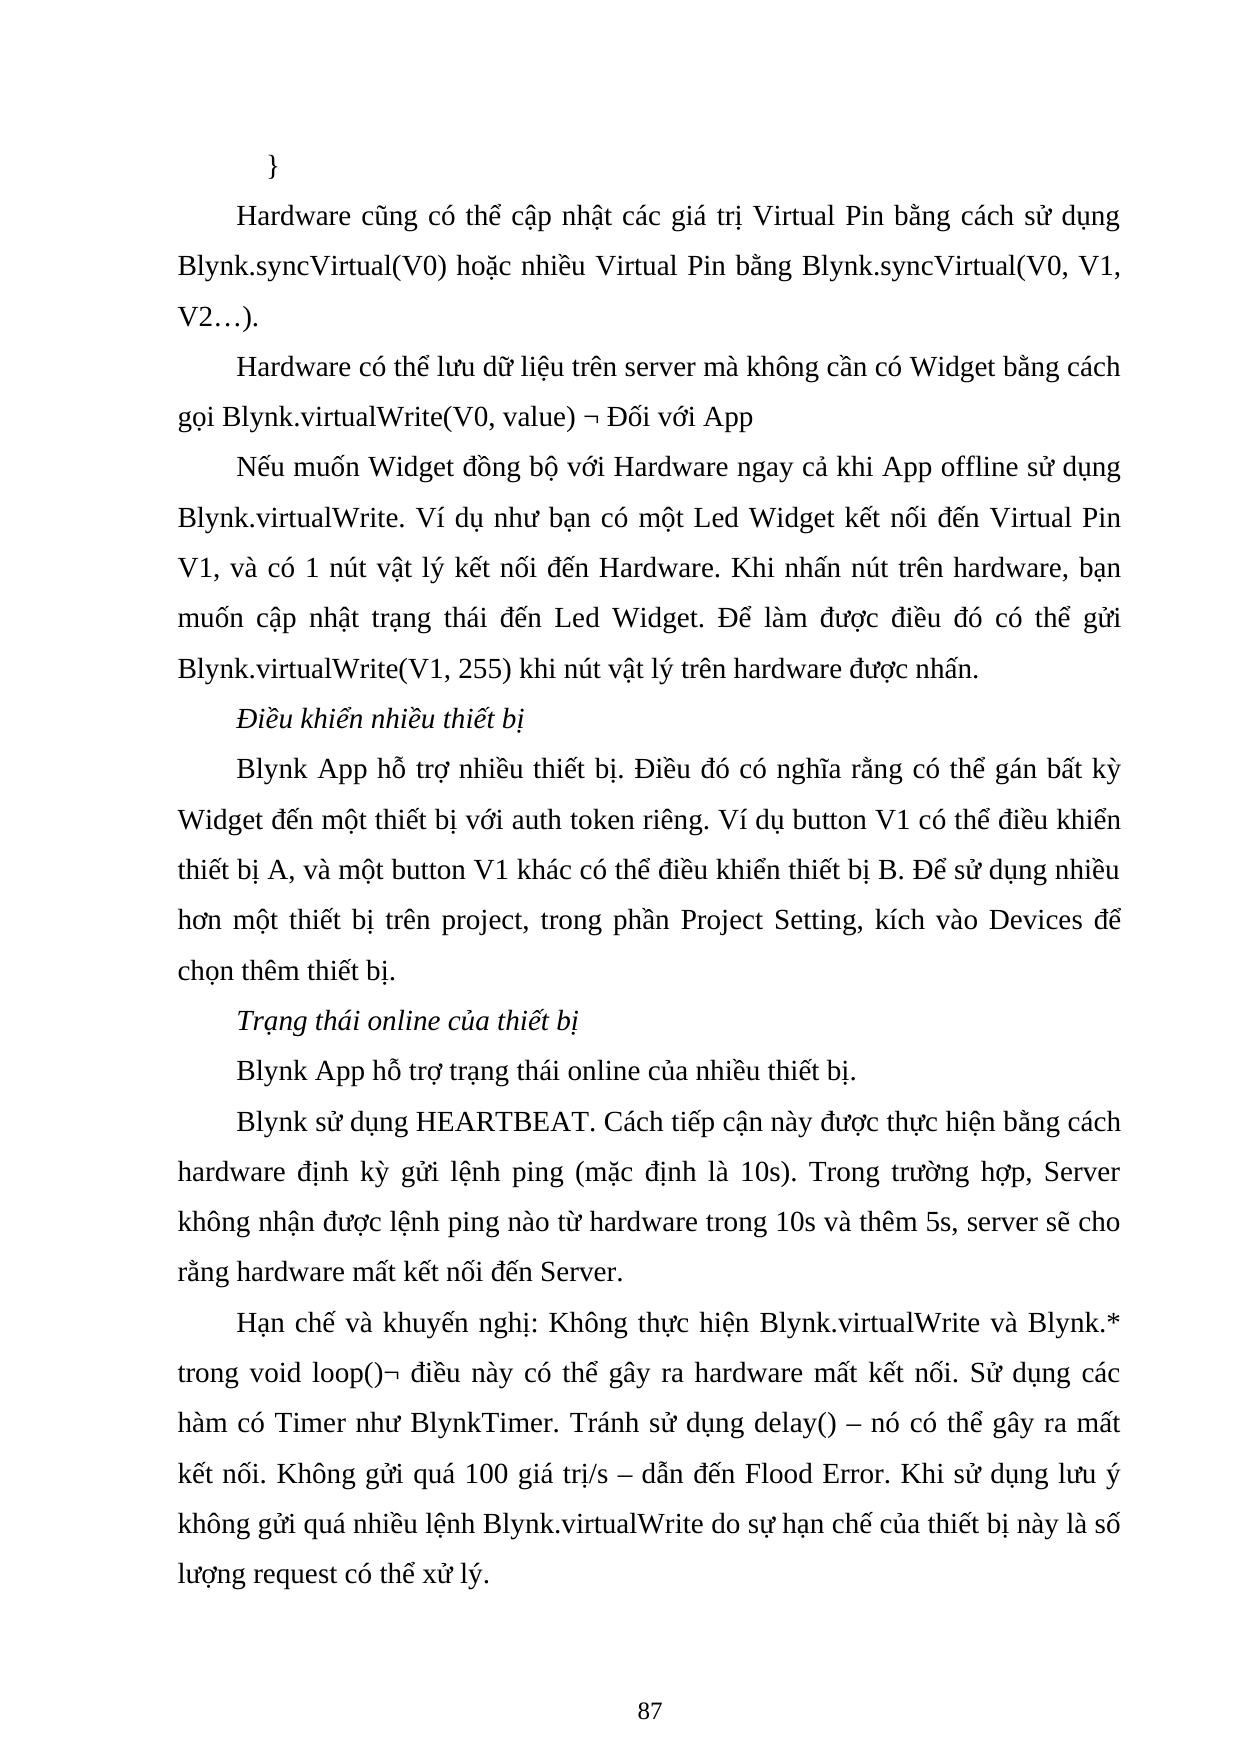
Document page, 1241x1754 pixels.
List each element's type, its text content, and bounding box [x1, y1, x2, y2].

text Trạng thái online của thiết bị [177, 1003, 1122, 1037]
text Hạn chế và khuyến nghị: Không thực hiện Blynk.virtualWrite và Blynk.* trong void loop()¬ điều này có thể gây ra hardware mất kết nối. Sử dụng các hàm có Timer như BlynkTimer. Tránh sử dụng delay() – nó có thể gây ra mất kết nối. Không gửi quá 100 giá trị/s – dẫn đến Flood Error. Khi sử dụng lưu ý không gửi quá nhiều lệnh Blynk.virtualWrite do sự hạn chế của thiết bị này là số lượng request có thể xử lý. [177, 1305, 1122, 1590]
text Nếu muốn Widget đồng bộ với Hardware ngay cả khi App offline sử dụng Blynk.virtualWrite. Ví dụ như bạn có một Led Widget kết nối đến Virtual Pin V1, và có 1 nút vật lý kết nối đến Hardware. Khi nhấn nút trên hardware, bạn muốn cập nhật trạng thái đến Led Widget. Để làm được điều đó có thể gửi Blynk.virtualWrite(V1, 255) khi nút vật lý trên hardware được nhấn. [177, 449, 1122, 684]
text Blynk App hỗ trợ trạng thái online của nhiều thiết bị. [177, 1053, 1122, 1087]
text } [177, 148, 1122, 181]
text Blynk App hỗ trợ nhiều thiết bị. Điều đó có nghĩa rằng có thể gán bất kỳ Widget đến một thiết bị với auth token riêng. Ví dụ button V1 có thể điều khiển thiết bị A, và một button V1 khác có thể điều khiển thiết bị B. Để sử dụng nhiều hơn một thiết bị trên project, trong phần Project Setting, kích vào Devices để chọn thêm thiết bị. [177, 751, 1122, 986]
text Điều khiển nhiều thiết bị [177, 701, 1122, 735]
text Hardware có thể lưu dữ liệu trên server mà không cần có Widget bằng cách gọi Blynk.virtualWrite(V0, value) ¬ Đối với App [177, 349, 1122, 433]
text Hardware cũng có thể cập nhật các giá trị Virtual Pin bằng cách sử dụng Blynk.syncVirtual(V0) hoặc nhiều Virtual Pin bằng Blynk.syncVirtual(V0, V1, V2…). [177, 198, 1122, 332]
text Blynk sử dụng HEARTBEAT. Cách tiếp cận này được thực hiện bằng cách hardware định kỳ gửi lệnh ping (mặc định là 10s). Trong trường hợp, Server không nhận được lệnh ping nào từ hardware trong 10s và thêm 5s, server sẽ cho rằng hardware mất kết nối đến Server. [177, 1104, 1122, 1288]
